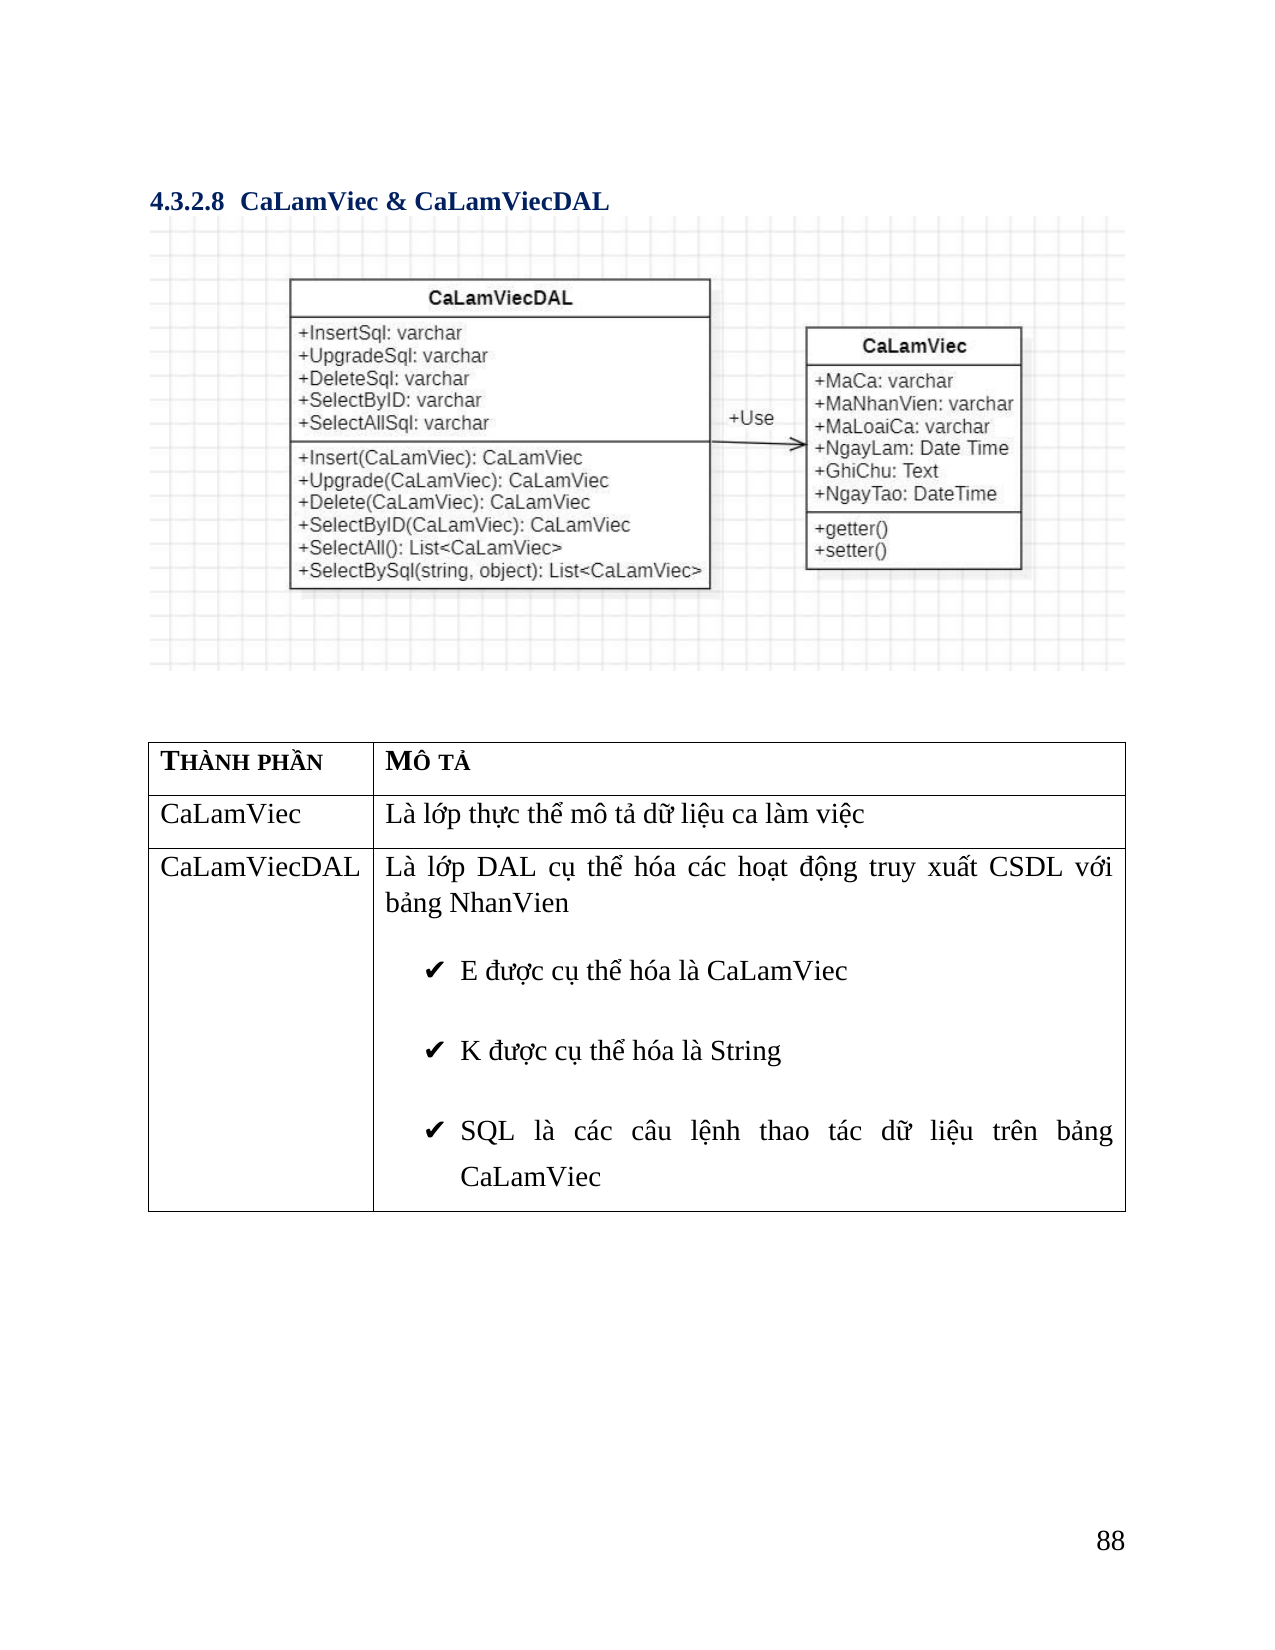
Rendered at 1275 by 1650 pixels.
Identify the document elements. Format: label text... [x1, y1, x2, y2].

table_header Mô tả [374, 743, 1125, 795]
picture [150, 216, 1125, 671]
table_cell Là lớp DAL cụ thể hóa các hoạt động truy xuất CSDL với bảng NhanVien E được cụ thể hóa là CaLamViec K được cụ thể hóa là String SQL là các câu lệnh thao tác dữ liệu trên bảng CaLamViec [374, 849, 1125, 1211]
table_cell Là lớp thực thể mô tả dữ liệu ca làm việc [374, 796, 1125, 848]
table_header Thành phần [149, 743, 373, 795]
table_cell CaLamViec [149, 796, 373, 848]
table_cell CaLamViecDAL [149, 849, 373, 1211]
subtitle CaLamViec & CaLamViecDAL [150, 185, 1125, 216]
